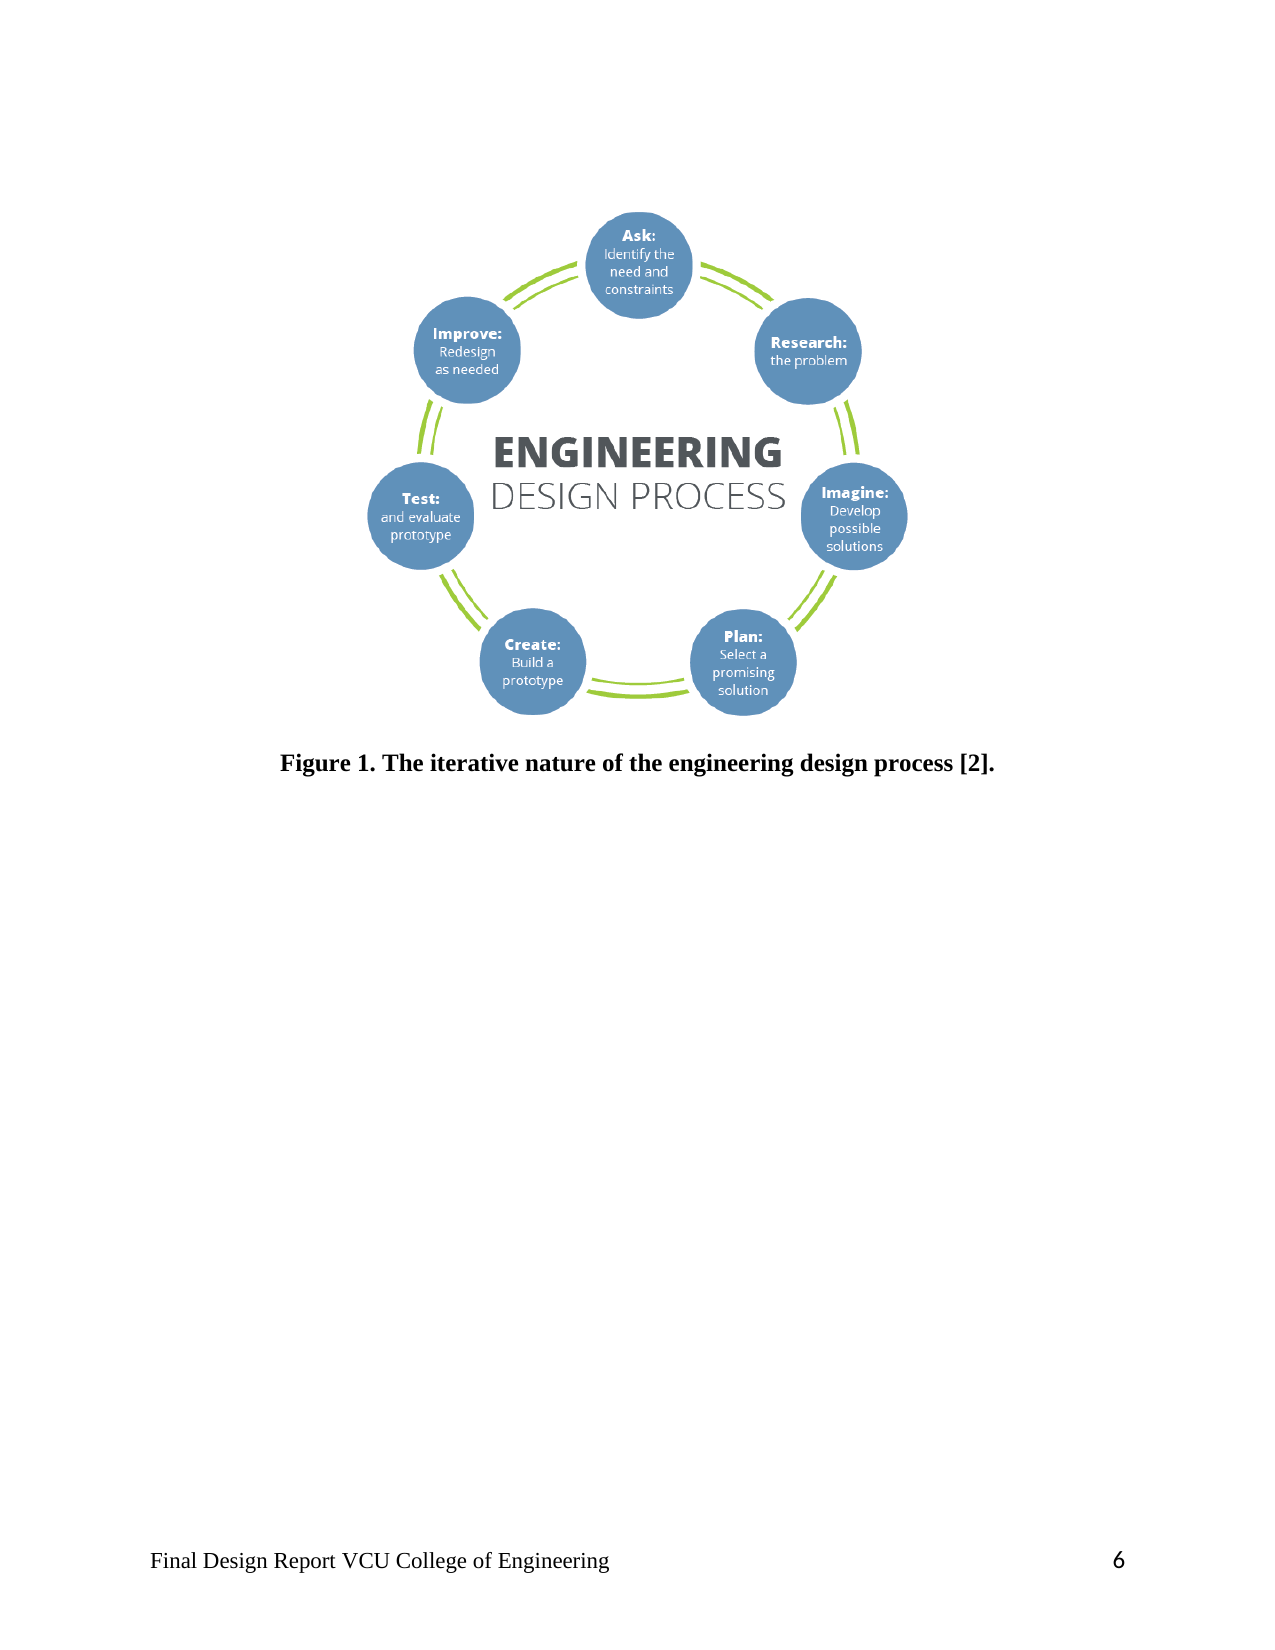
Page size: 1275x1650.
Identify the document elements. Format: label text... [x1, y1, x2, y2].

picture [348, 197, 927, 730]
text Figure 1. The iterative nature of the engineering design process [2]. [150, 748, 1125, 777]
